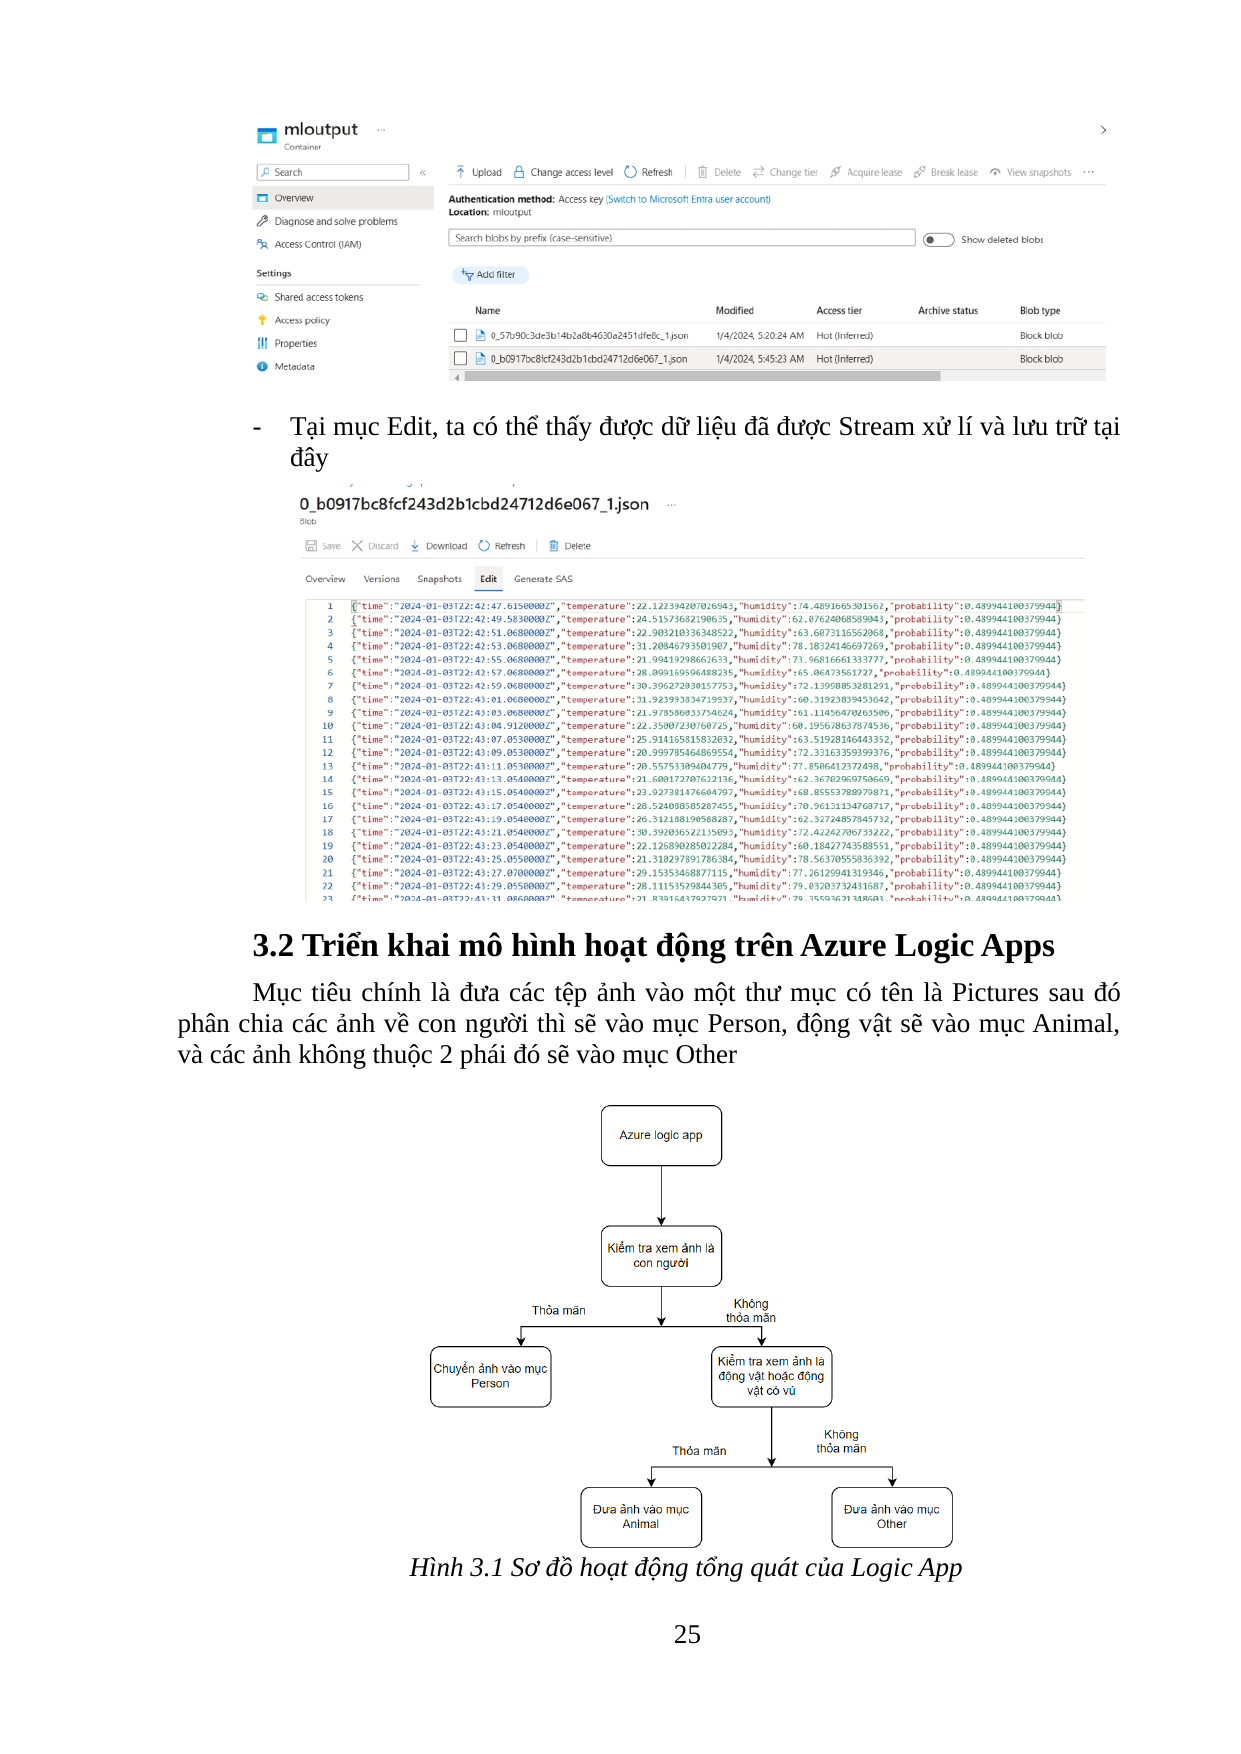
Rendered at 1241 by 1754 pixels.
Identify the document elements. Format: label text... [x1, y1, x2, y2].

list Hình 3.1 Sơ đồ hoạt động tổng quát của Logic App [252, 1552, 1122, 1583]
text Mục tiêu chính là đưa các tệp ảnh vào một thư mục có tên là Pictures sau đó phân chia các ảnh về con người thì sẽ vào mục Person, động vật sẽ vào mục Animal, và các ảnh không thuộc 2 phái đó sẽ vào mục Other [177, 976, 1122, 1069]
picture [417, 1098, 957, 1550]
list Tại mục Edit, ta có thể thấy được dữ liệu đã được Stream xử lí và lưu trữ tại đây [252, 410, 1122, 472]
subtitle 3.2 Triển khai mô hình hoạt động trên Azure Logic Apps [177, 925, 1122, 963]
picture [289, 484, 1085, 901]
picture [252, 118, 1107, 381]
